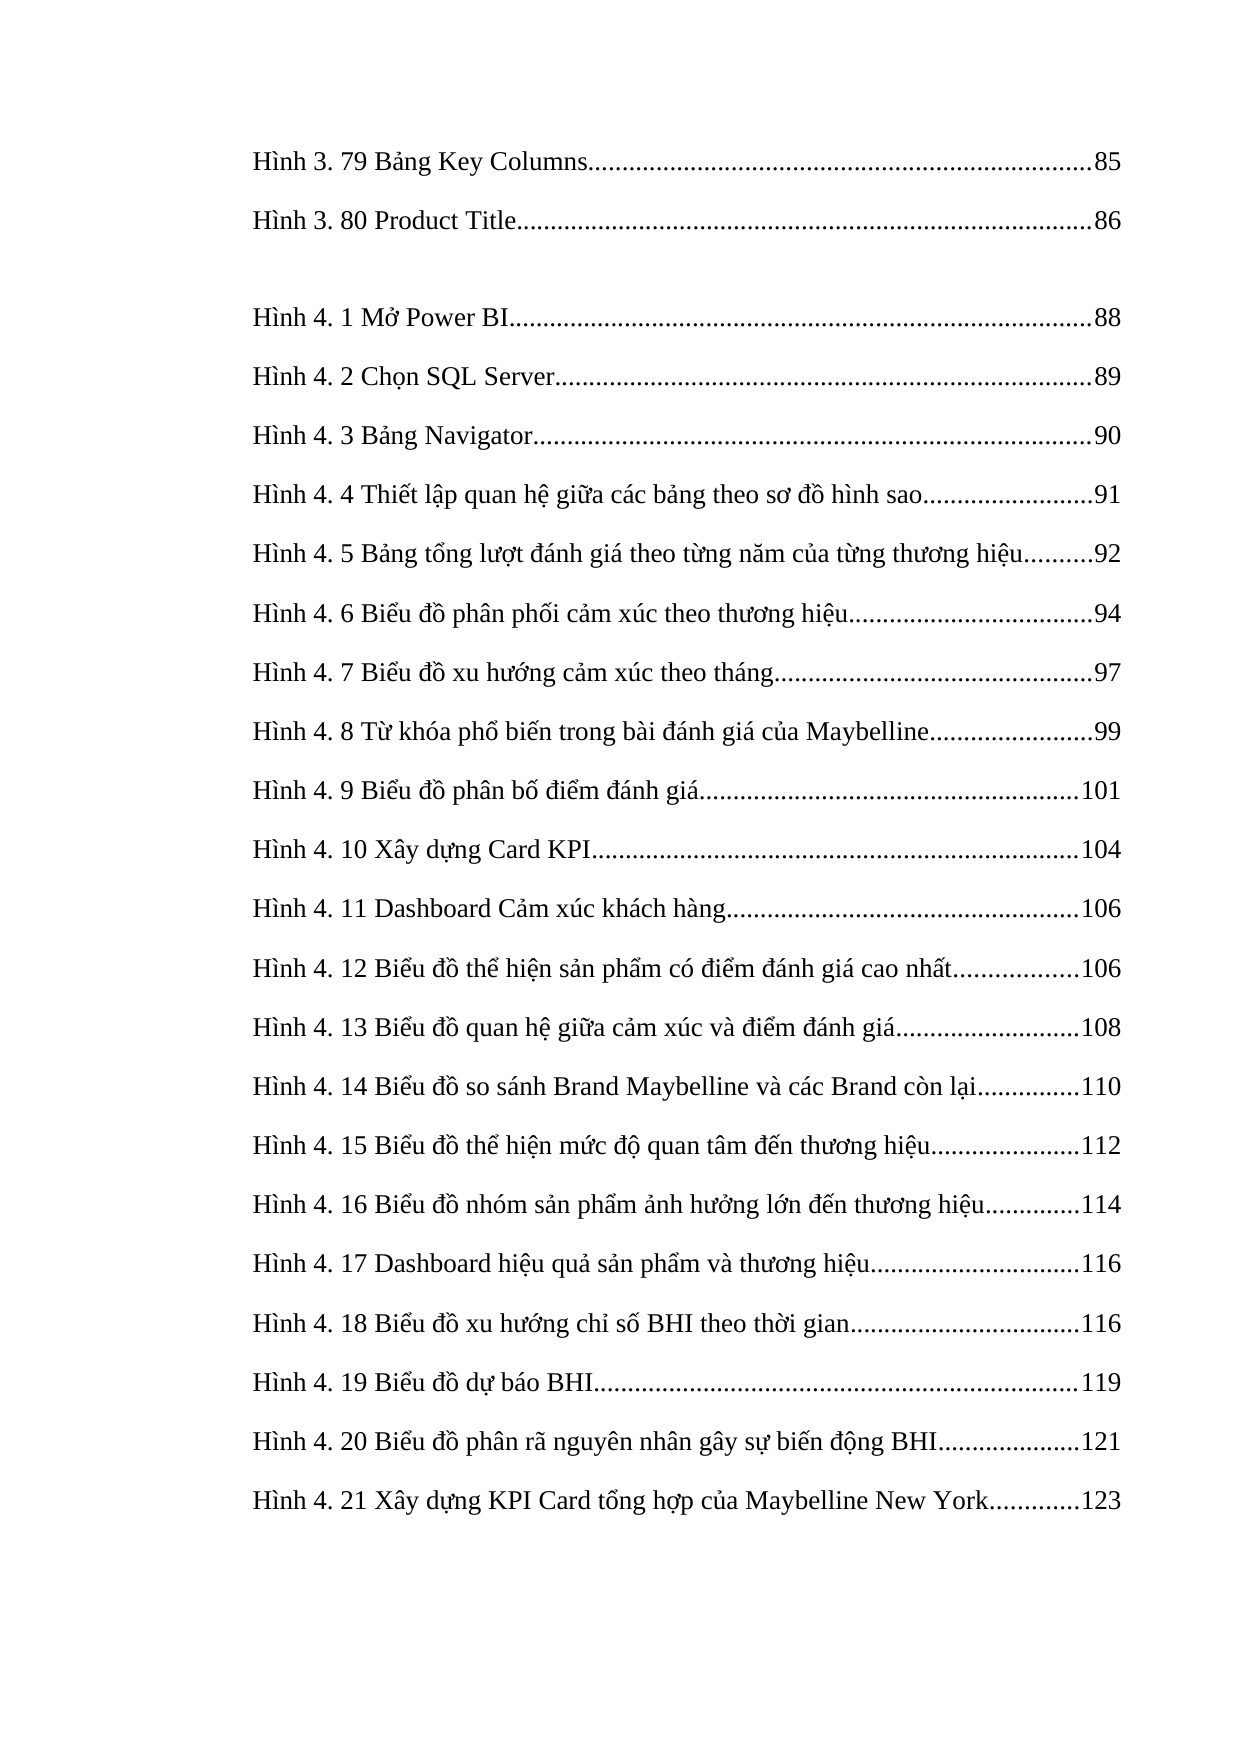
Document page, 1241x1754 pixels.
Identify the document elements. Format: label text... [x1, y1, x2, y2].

text Hình 4. 12 Biểu đồ thể hiện sản phẩm có điểm đánh giá cao nhất 106 [177, 952, 1122, 983]
text Hình 4. 6 Biểu đồ phân phối cảm xúc theo thương hiệu 94 [177, 597, 1122, 628]
text Hình 4. 15 Biểu đồ thể hiện mức độ quan tâm đến thương hiệu 112 [177, 1129, 1122, 1160]
text Hình 4. 19 Biểu đồ dự báo BHI 119 [177, 1366, 1122, 1397]
text Hình 4. 21 Xây dựng KPI Card tổng hợp của Maybelline New York 123 [177, 1484, 1122, 1515]
text Hình 4. 7 Biểu đồ xu hướng cảm xúc theo tháng 97 [177, 656, 1122, 687]
text Hình 4. 18 Biểu đồ xu hướng chỉ số BHI theo thời gian 116 [177, 1307, 1122, 1338]
text Hình 4. 9 Biểu đồ phân bố điểm đánh giá 101 [177, 774, 1122, 805]
text Hình 3. 79 Bảng Key Columns 85 [177, 145, 1122, 176]
text Hình 4. 11 Dashboard Cảm xúc khách hàng 106 [177, 893, 1122, 924]
text Hình 3. 80 Product Title 86 [177, 204, 1122, 235]
text Hình 4. 20 Biểu đồ phân rã nguyên nhân gây sự biến động BHI 121 [177, 1425, 1122, 1456]
text Hình 4. 14 Biểu đồ so sánh Brand Maybelline và các Brand còn lại 110 [177, 1070, 1122, 1101]
text Hình 4. 10 Xây dựng Card KPI 104 [177, 833, 1122, 864]
text Hình 4. 4 Thiết lập quan hệ giữa các bảng theo sơ đồ hình sao 91 [177, 478, 1122, 509]
text Hình 4. 2 Chọn SQL Server 89 [177, 360, 1122, 391]
text Hình 4. 17 Dashboard hiệu quả sản phẩm và thương hiệu 116 [177, 1248, 1122, 1279]
text Hình 4. 5 Bảng tổng lượt đánh giá theo từng năm của từng thương hiệu 92 [177, 538, 1122, 569]
text Hình 4. 8 Từ khóa phổ biến trong bài đánh giá của Maybelline 99 [177, 715, 1122, 746]
text Hình 4. 13 Biểu đồ quan hệ giữa cảm xúc và điểm đánh giá 108 [177, 1011, 1122, 1042]
text Hình 4. 3 Bảng Navigator 90 [177, 419, 1122, 450]
text Hình 4. 16 Biểu đồ nhóm sản phẩm ảnh hưởng lớn đến thương hiệu 114 [177, 1188, 1122, 1219]
text Hình 4. 1 Mở Power BI 88 [177, 301, 1122, 332]
